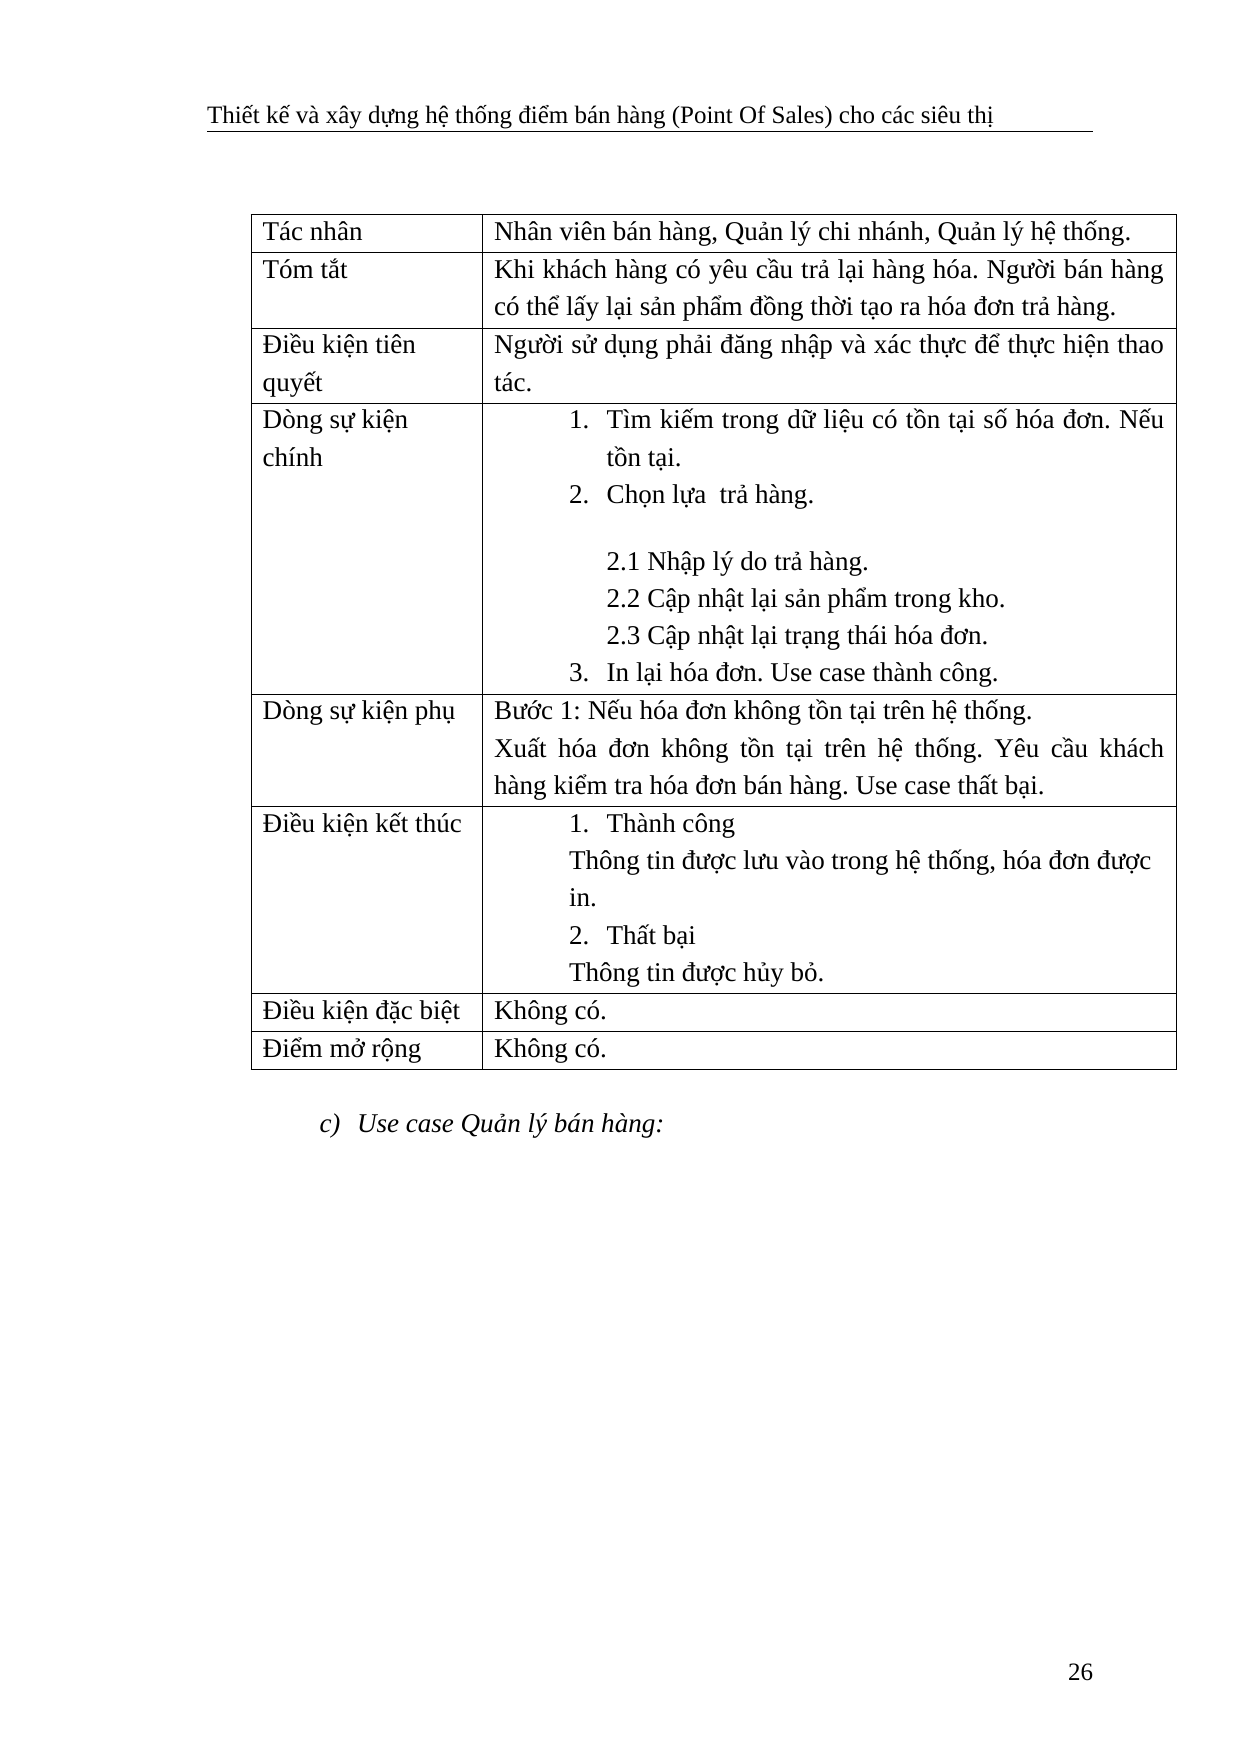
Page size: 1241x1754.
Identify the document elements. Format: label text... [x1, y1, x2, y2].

table_cell Điều kiện kết thúc [252, 807, 482, 993]
table_cell Thành công Thông tin được lưu vào trong hệ thống, hóa đơn được in. Thất bại Thông tin được hủy bỏ. [483, 807, 1176, 993]
table_cell Điều kiện tiên quyết [252, 329, 482, 403]
table_header Nhân viên bán hàng, Quản lý chi nhánh, Quản lý hệ thống. [483, 215, 1176, 252]
table_cell Dòng sự kiện chính [252, 404, 482, 693]
table_cell Tìm kiếm trong dữ liệu có tồn tại số hóa đơn. Nếu tồn tại. Chọn lựa trả hàng. 2.1 Nhập lý do trả hàng. 2.2 Cập nhật lại sản phẩm trong kho. 2.3 Cập nhật lại trạng thái hóa đơn. In lại hóa đơn. Use case thành công. [483, 404, 1176, 693]
table_cell Không có. [483, 994, 1176, 1031]
table_header Tác nhân [252, 215, 482, 252]
table_cell Tóm tắt [252, 253, 482, 327]
table_cell Không có. [483, 1032, 1176, 1069]
table_cell Điều kiện đặc biệt [252, 994, 482, 1031]
table_cell Khi khách hàng có yêu cầu trả lại hàng hóa. Người bán hàng có thể lấy lại sản phẩm đồng thời tạo ra hóa đơn trả hàng. [483, 253, 1176, 327]
table_cell Bước 1: Nếu hóa đơn không tồn tại trên hệ thống. Xuất hóa đơn không tồn tại trên hệ thống. Yêu cầu khách hàng kiểm tra hóa đơn bán hàng. Use case thất bại. [483, 695, 1176, 806]
table_cell Dòng sự kiện phụ [252, 695, 482, 806]
list Use case Quản lý bán hàng: [319, 1107, 1093, 1138]
table_cell Người sử dụng phải đăng nhập và xác thực để thực hiện thao tác. [483, 329, 1176, 403]
table_cell Điểm mở rộng [252, 1032, 482, 1069]
